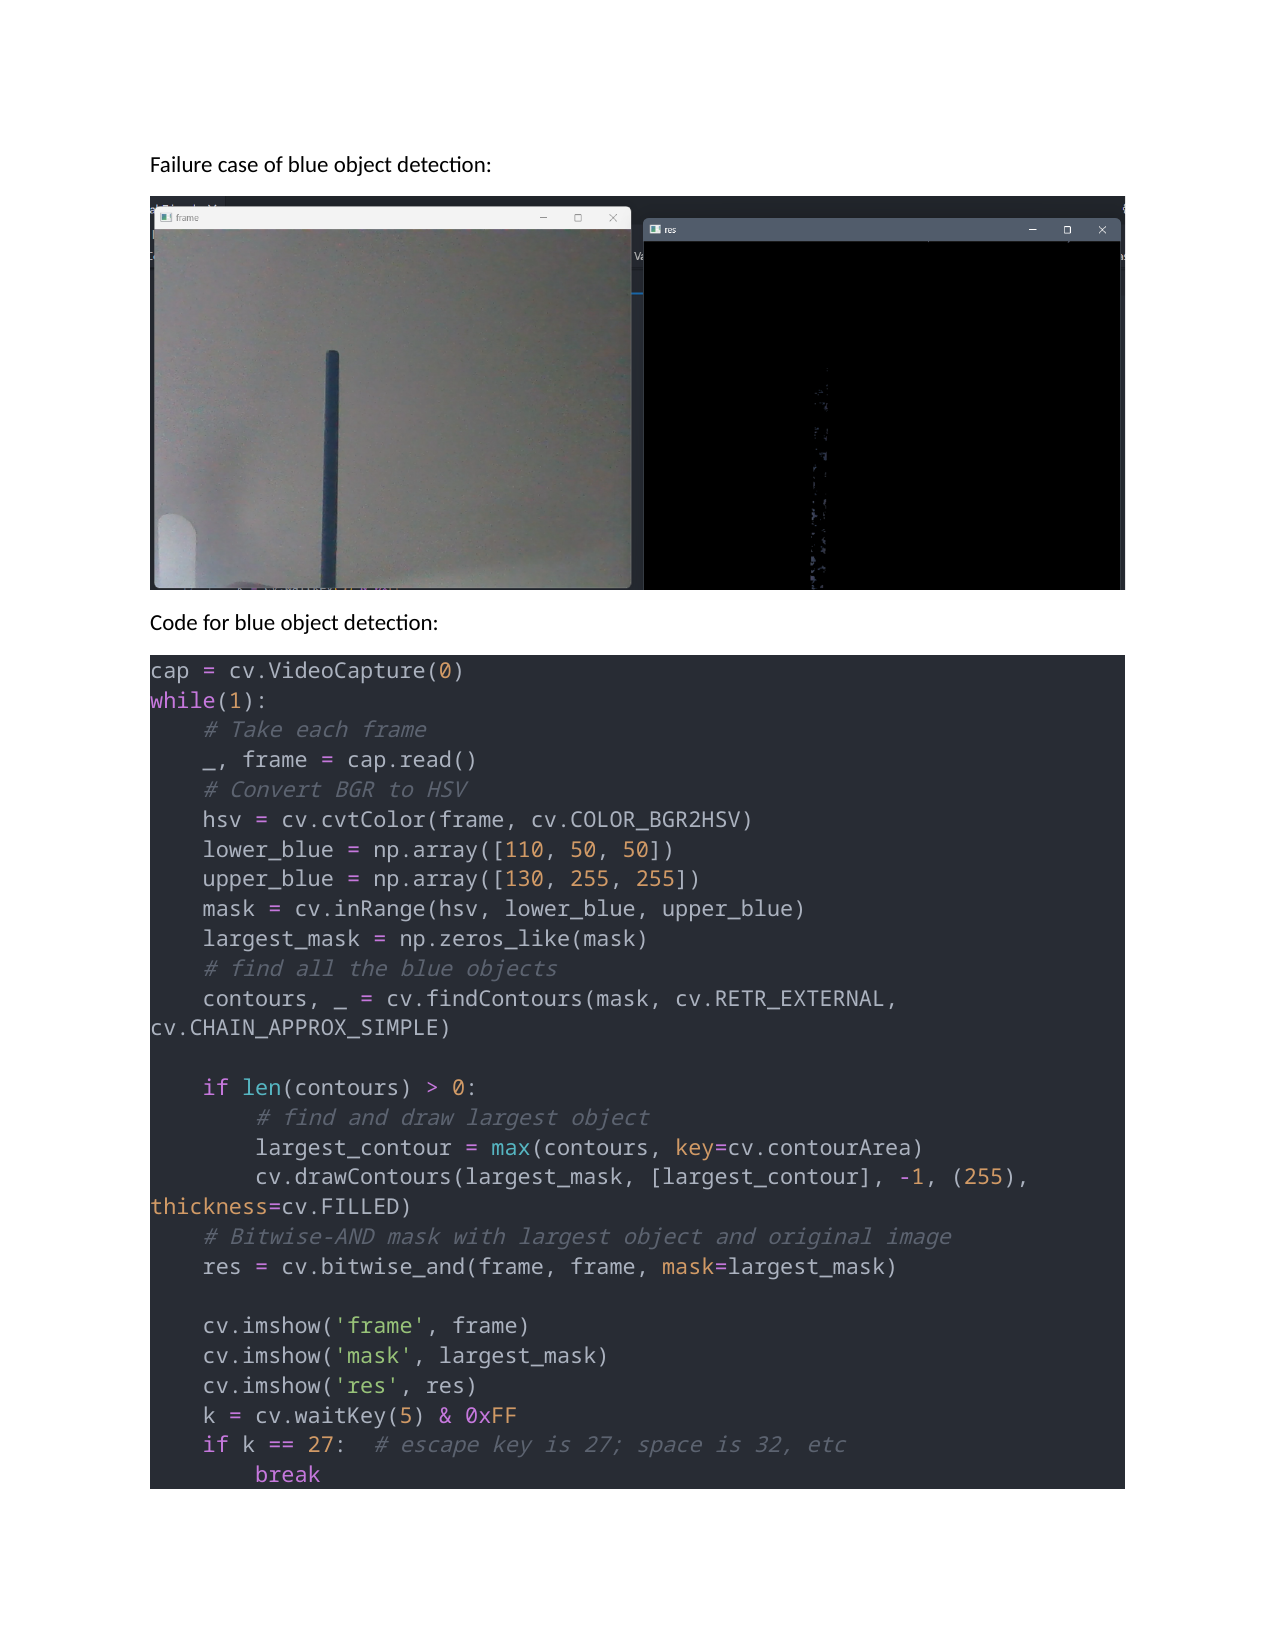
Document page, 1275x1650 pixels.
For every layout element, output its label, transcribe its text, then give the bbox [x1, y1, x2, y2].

text # find and draw largest object [150, 1102, 1125, 1132]
text cap = cv.VideoCapture(0) [150, 655, 1125, 685]
text upper_blue = np.array([130, 255, 255]) [150, 863, 1125, 893]
text res = cv.bitwise_and(frame, frame, mask=largest_mask) [150, 1251, 1125, 1281]
text contours, _ = cv.findContours(mask, cv.RETR_EXTERNAL, cv.CHAIN_APPROX_SIMPLE) [150, 983, 1125, 1042]
text lower_blue = np.array([110, 50, 50]) [150, 834, 1125, 863]
text cv.drawContours(largest_mask, [largest_contour], -1, (255), thickness=cv.FILLED) [150, 1161, 1125, 1221]
text if k == 27: # escape key is 27; space is 32, etc [150, 1429, 1125, 1459]
text # Bitwise-AND mask with largest object and original image [150, 1221, 1125, 1251]
text largest_contour = max(contours, key=cv.contourArea) [150, 1132, 1125, 1161]
text # Convert BGR to HSV [150, 774, 1125, 804]
text break [150, 1459, 1125, 1489]
text cv.imshow('mask', largest_mask) [150, 1340, 1125, 1370]
text k = cv.waitKey(5) & 0xFF [150, 1400, 1125, 1429]
text largest_mask = np.zeros_like(mask) [150, 923, 1125, 953]
text Failure case of blue object detection: [150, 150, 1125, 178]
text if len(contours) > 0: [150, 1072, 1125, 1102]
text hsv = cv.cvtColor(frame, cv.COLOR_BGR2HSV) [150, 804, 1125, 834]
text cv.imshow('res', res) [150, 1370, 1125, 1400]
text cv.imshow('frame', frame) [150, 1310, 1125, 1340]
text Code for blue object detection: [150, 608, 1125, 636]
text # Take each frame [150, 714, 1125, 744]
text mask = cv.inRange(hsv, lower_blue, upper_blue) [150, 893, 1125, 923]
text _, frame = cap.read() [150, 744, 1125, 774]
picture [150, 196, 1125, 590]
text # find all the blue objects [150, 953, 1125, 983]
text while(1): [150, 685, 1125, 714]
